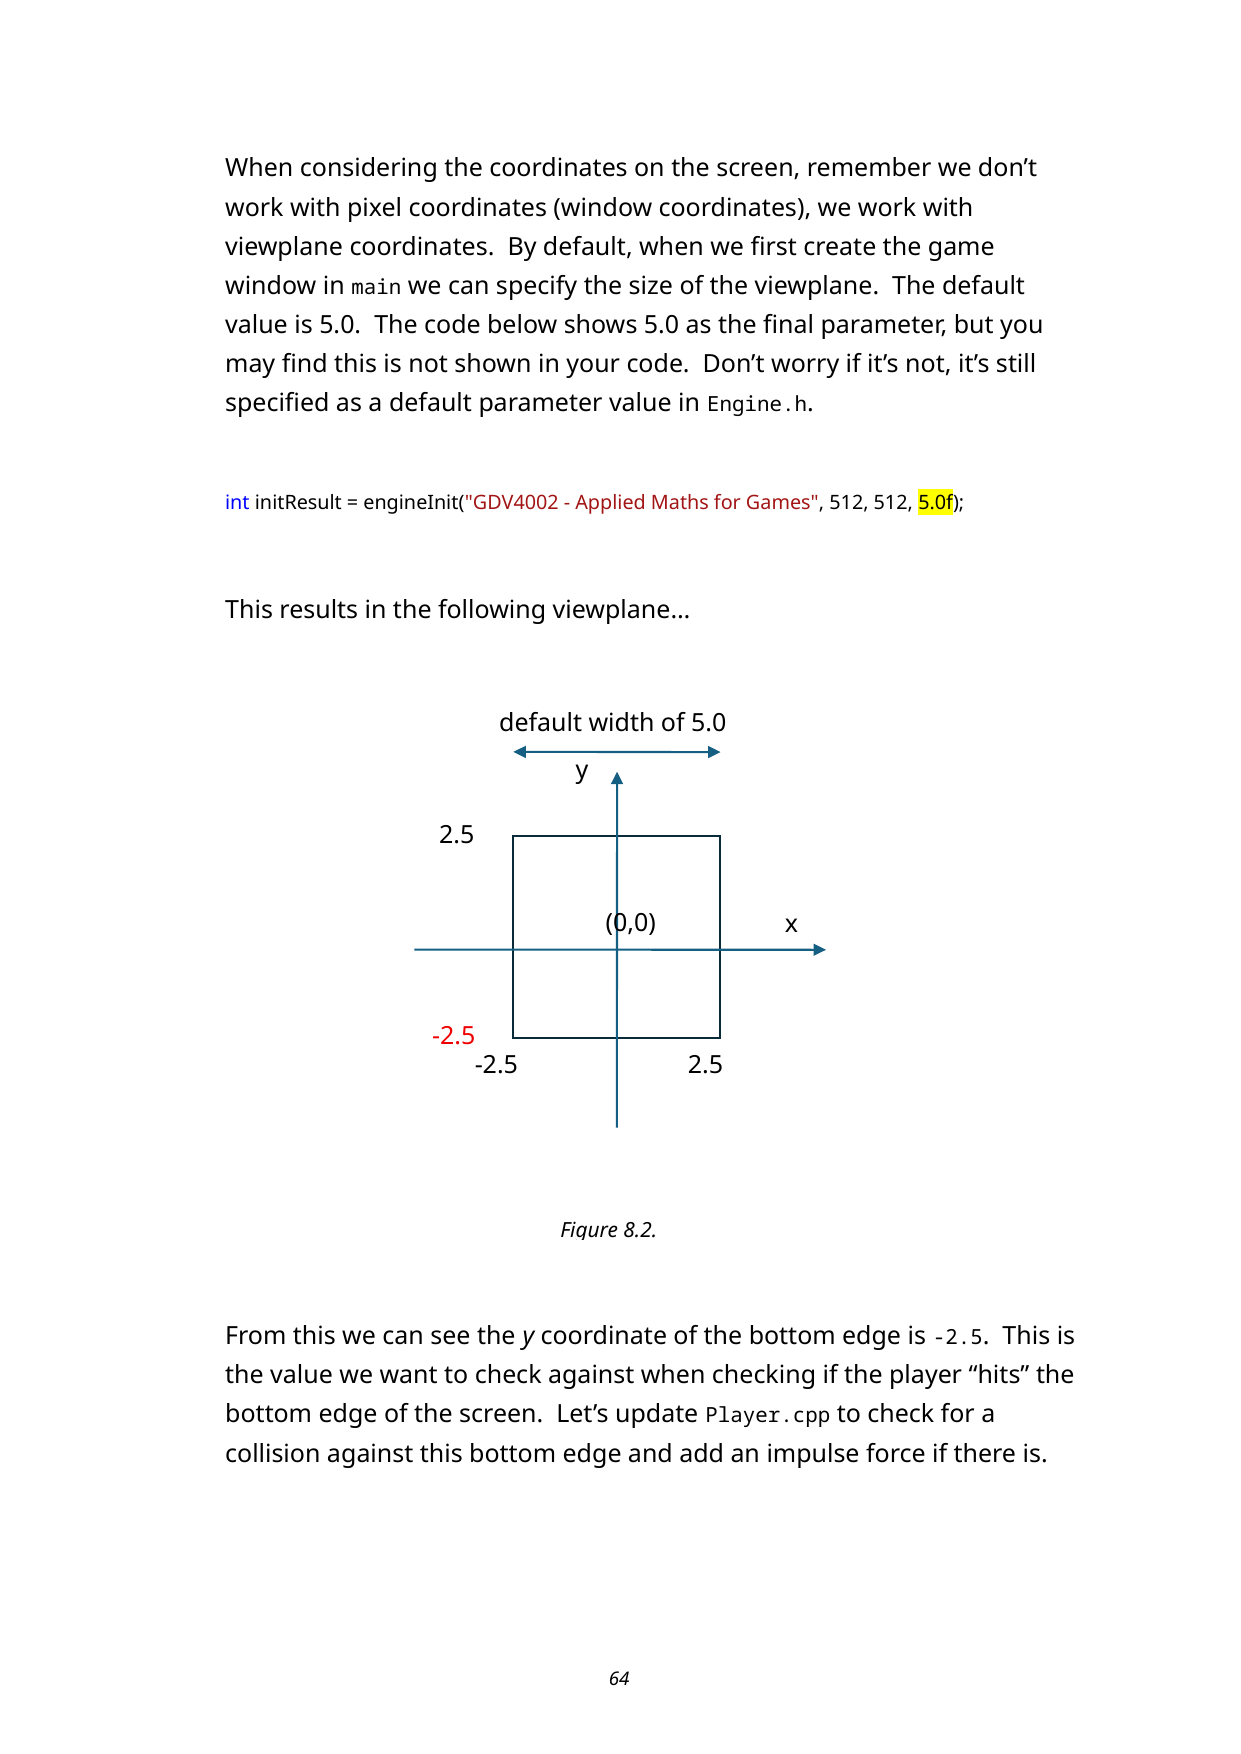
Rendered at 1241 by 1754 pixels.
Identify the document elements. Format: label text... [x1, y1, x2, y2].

text From this we can see the y coordinate of the bottom edge is -2.5. This is the value we want to check against when checking if the player “hits” the bottom edge of the screen. Let’s update Player.cpp to check for a collision against this bottom edge and add an impulse force if there is. [225, 1318, 1090, 1469]
text This results in the following viewplane… [225, 592, 1090, 626]
text When considering the coordinates on the screen, remember we don’t work with pixel coordinates (window coordinates), we work with viewplane coordinates. By default, when we first create the game window in main we can specify the size of the viewplane. The default value is 5.0. The code below shows 5.0 as the final parameter, but you may find this is not shown in your code. Don’t worry if it’s not, it’s still specified as a default parameter value in Engine.h. [225, 150, 1090, 419]
text int initResult = engineInit("GDV4002 - Applied Maths for Games", 512, 512, 5.0f); [225, 488, 1090, 515]
